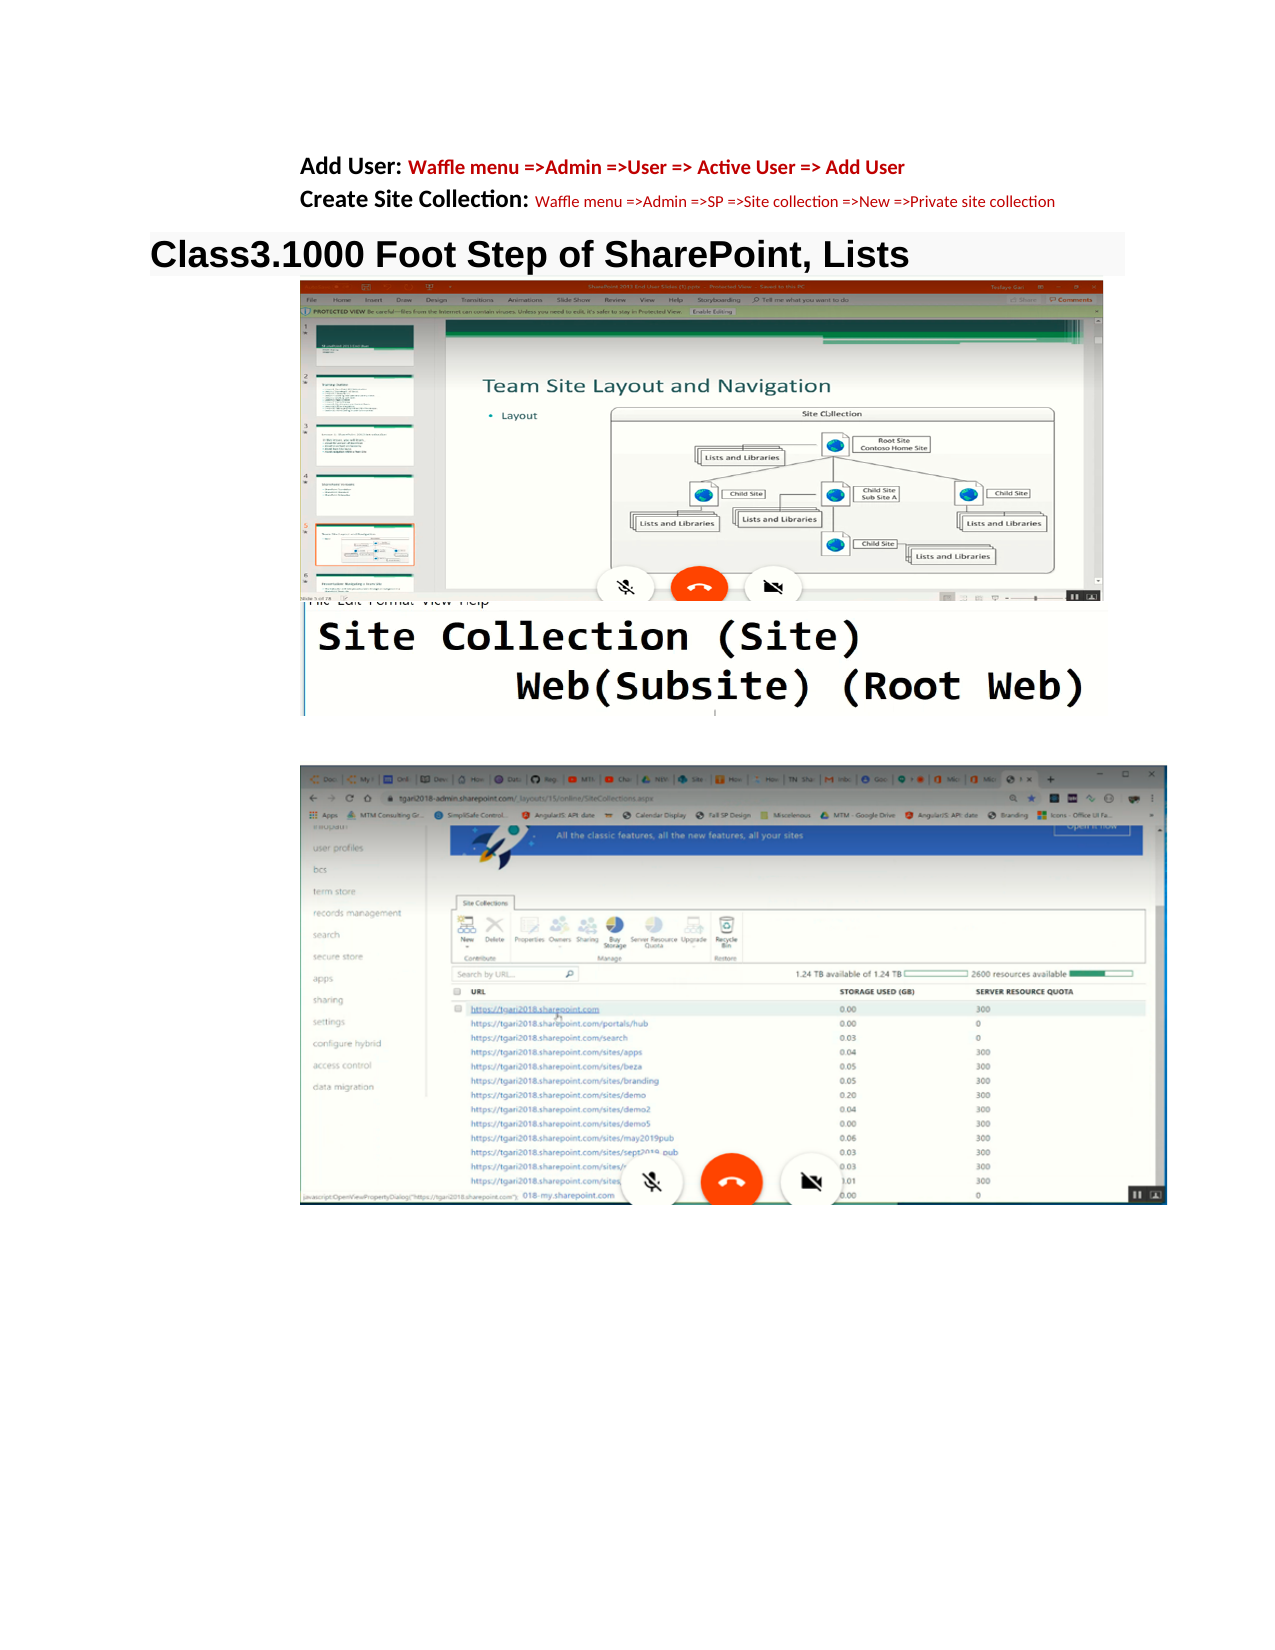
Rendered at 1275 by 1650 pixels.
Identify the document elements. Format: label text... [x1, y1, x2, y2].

list Create Site Collection: Waffle menu =>Admin =>SP =>Site collection =>New =>Private site collection [300, 183, 1125, 213]
picture [300, 275, 1104, 601]
picture [300, 602, 1109, 716]
list Add User: Waffle menu =>Admin =>User => Active User => Add User [300, 150, 1125, 181]
text Class3.1000 Foot Step of SharePoint, Lists [150, 232, 1125, 276]
picture [300, 761, 1168, 1205]
